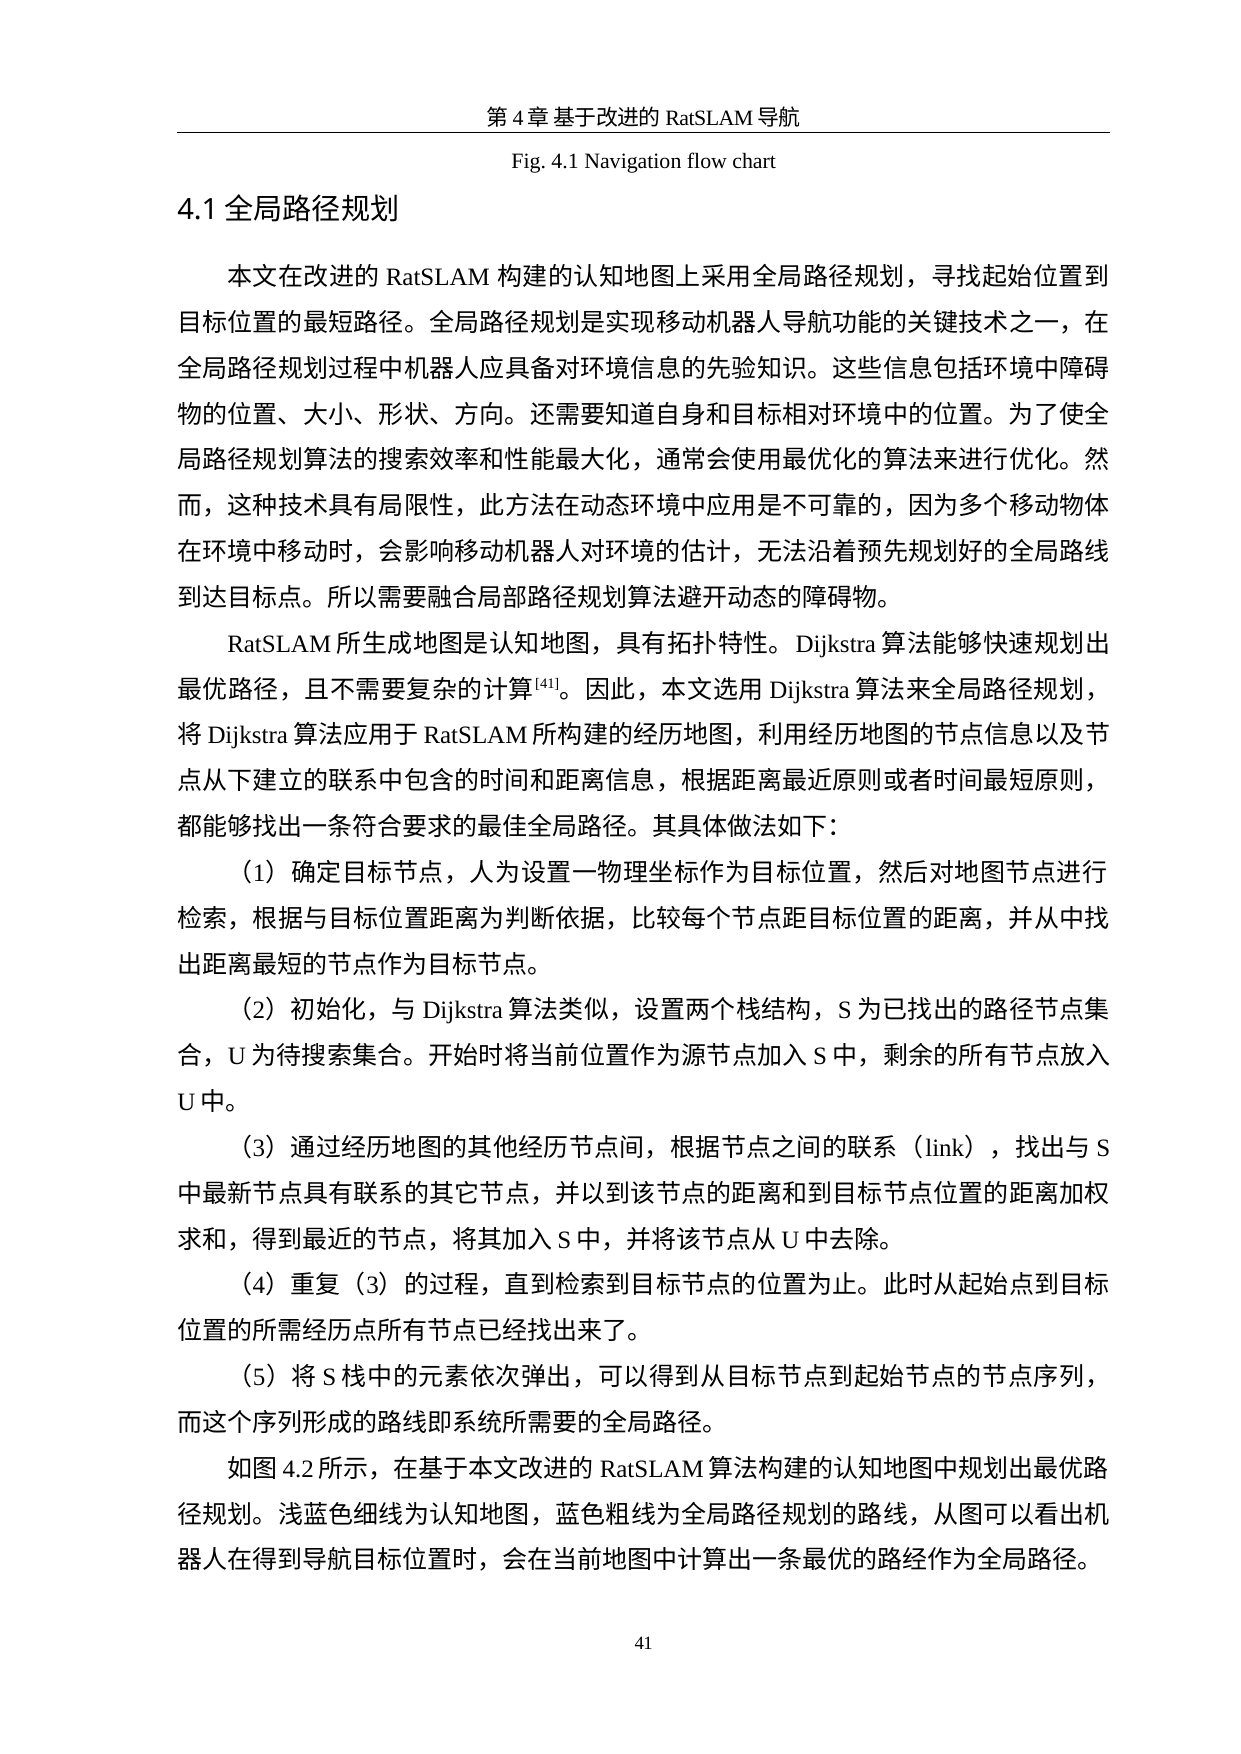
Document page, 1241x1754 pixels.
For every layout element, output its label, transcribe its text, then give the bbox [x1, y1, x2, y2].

text （1）确定目标节点，人为设置一物理坐标作为目标位置，然后对地图节点进行检索，根据与目标位置距离为判断依据，比较每个节点距目标位置的距离，并从中找出距离最短的节点作为目标节点。 [177, 845, 1110, 982]
text Fig. 4.1 Navigation flow chart [177, 148, 1110, 173]
text RatSLAM所生成地图是认知地图，具有拓扑特性。Dijkstra算法能够快速规划出最优路径，且不需要复杂的计算[41]。因此，本文选用Dijkstra算法来全局路径规划，将Dijkstra算法应用于RatSLAM所构建的经历地图，利用经历地图的节点信息以及节点从下建立的联系中包含的时间和距离信息，根据距离最近原则或者时间最短原则，都能够找出一条符合要求的最佳全局路径。其具体做法如下： [177, 616, 1110, 845]
text （5）将S栈中的元素依次弹出，可以得到从目标节点到起始节点的节点序列，而这个序列形成的路线即系统所需要的全局路径。 [177, 1349, 1110, 1441]
text 本文在改进的RatSLAM 构建的认知地图上采用全局路径规划，寻找起始位置到目标位置的最短路径。全局路径规划是实现移动机器人导航功能的关键技术之一，在全局路径规划过程中机器人应具备对环境信息的先验知识。这些信息包括环境中障碍物的位置、大小、形状、方向。还需要知道自身和目标相对环境中的位置。为了使全局路径规划算法的搜索效率和性能最大化，通常会使用最优化的算法来进行优化。然而，这种技术具有局限性，此方法在动态环境中应用是不可靠的，因为多个移动物体在环境中移动时，会影响移动机器人对环境的估计，无法沿着预先规划好的全局路线到达目标点。所以需要融合局部路径规划算法避开动态的障碍物。 [177, 249, 1110, 616]
subtitle 4.1全局路径规划 [177, 185, 1110, 228]
text （4）重复（3）的过程，直到检索到目标节点的位置为止。此时从起始点到目标位置的所需经历点所有节点已经找出来了。 [177, 1257, 1110, 1349]
text （2）初始化，与Dijkstra算法类似，设置两个栈结构，S为已找出的路径节点集合，U为待搜索集合。开始时将当前位置作为源节点加入S中，剩余的所有节点放入U中。 [177, 982, 1110, 1120]
text （3）通过经历地图的其他经历节点间，根据节点之间的联系（link），找出与S中最新节点具有联系的其它节点，并以到该节点的距离和到目标节点位置的距离加权求和，得到最近的节点，将其加入S中，并将该节点从U中去除。 [177, 1120, 1110, 1257]
text 如图4.2所示，在基于本文改进的RatSLAM算法构建的认知地图中规划出最优路径规划。浅蓝色细线为认知地图，蓝色粗线为全局路径规划的路线，从图可以看出机器人在得到导航目标位置时，会在当前地图中计算出一条最优的路经作为全局路径。 [177, 1441, 1110, 1578]
